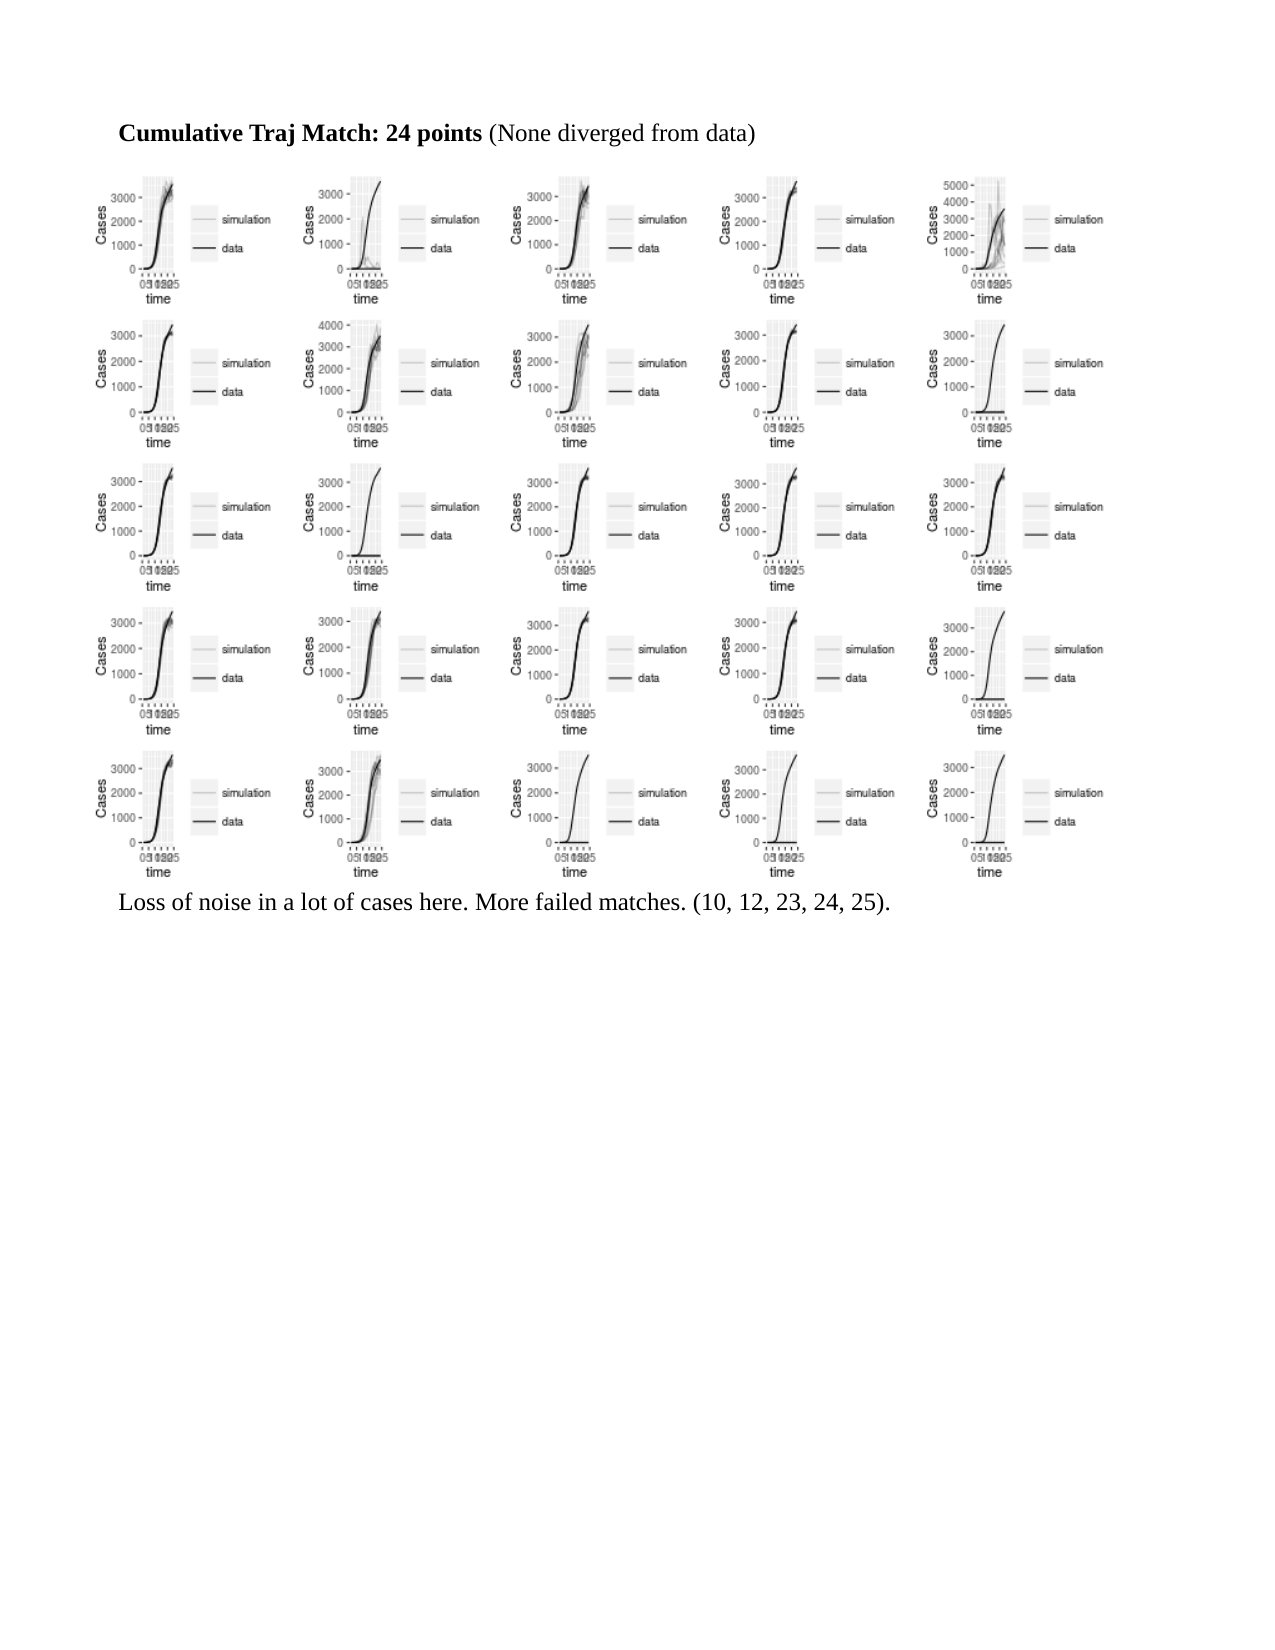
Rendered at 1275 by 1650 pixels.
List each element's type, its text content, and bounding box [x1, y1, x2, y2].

text Cumulative Traj Match: 24 points (None diverged from data) [118, 118, 1157, 147]
picture [86, 170, 1126, 887]
